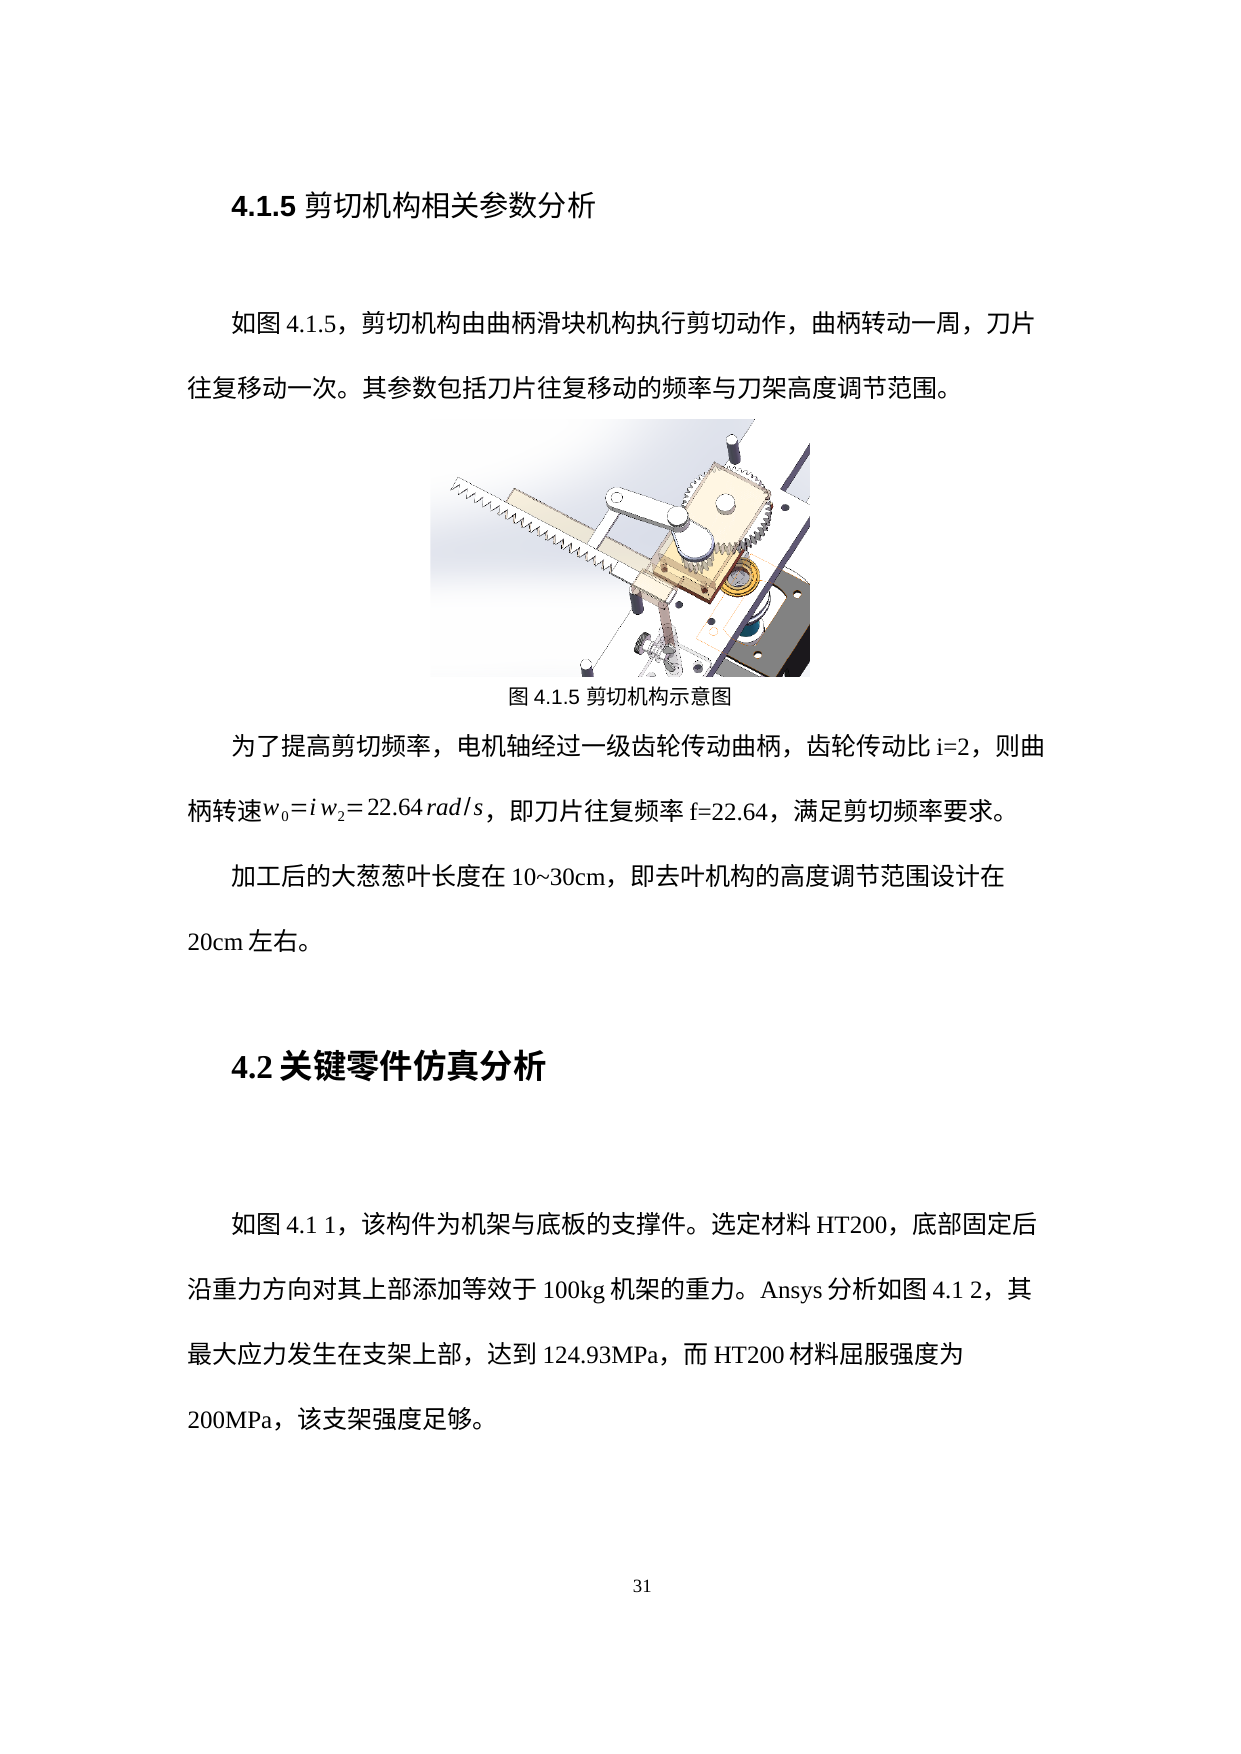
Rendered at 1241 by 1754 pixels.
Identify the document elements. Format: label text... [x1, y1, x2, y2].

text 如图4.1.5，剪切机构由曲柄滑块机构执行剪切动作，曲柄转动一周，刀片往复移动一次。其参数包括刀片往复移动的频率与刀架高度调节范围。 [187, 289, 1053, 419]
text 为了提高剪切频率，电机轴经过一级齿轮传动曲柄，齿轮传动比i=2，则曲柄转速，即刀片往复频率f=22.64，满足剪切频率要求。 [187, 712, 1053, 842]
picture [430, 419, 810, 677]
text 如图4.1 1，该构件为机架与底板的支撑件。选定材料HT200，底部固定后沿重力方向对其上部添加等效于100kg机架的重力。Ansys分析如图4.1 2，其最大应力发生在支架上部，达到124.93MPa，而HT200材料屈服强度为200MPa，该支架强度足够。 [187, 1191, 1053, 1451]
subtitle 4.1.5 剪切机构相关参数分析 [187, 171, 1053, 236]
text 加工后的大葱葱叶长度在10~30cm，即去叶机构的高度调节范围设计在20cm左右。 [187, 842, 1053, 972]
subtitle 4.2关键零件仿真分析 [187, 1031, 1053, 1096]
text 图4.1.5 剪切机构示意图 [187, 679, 1053, 712]
